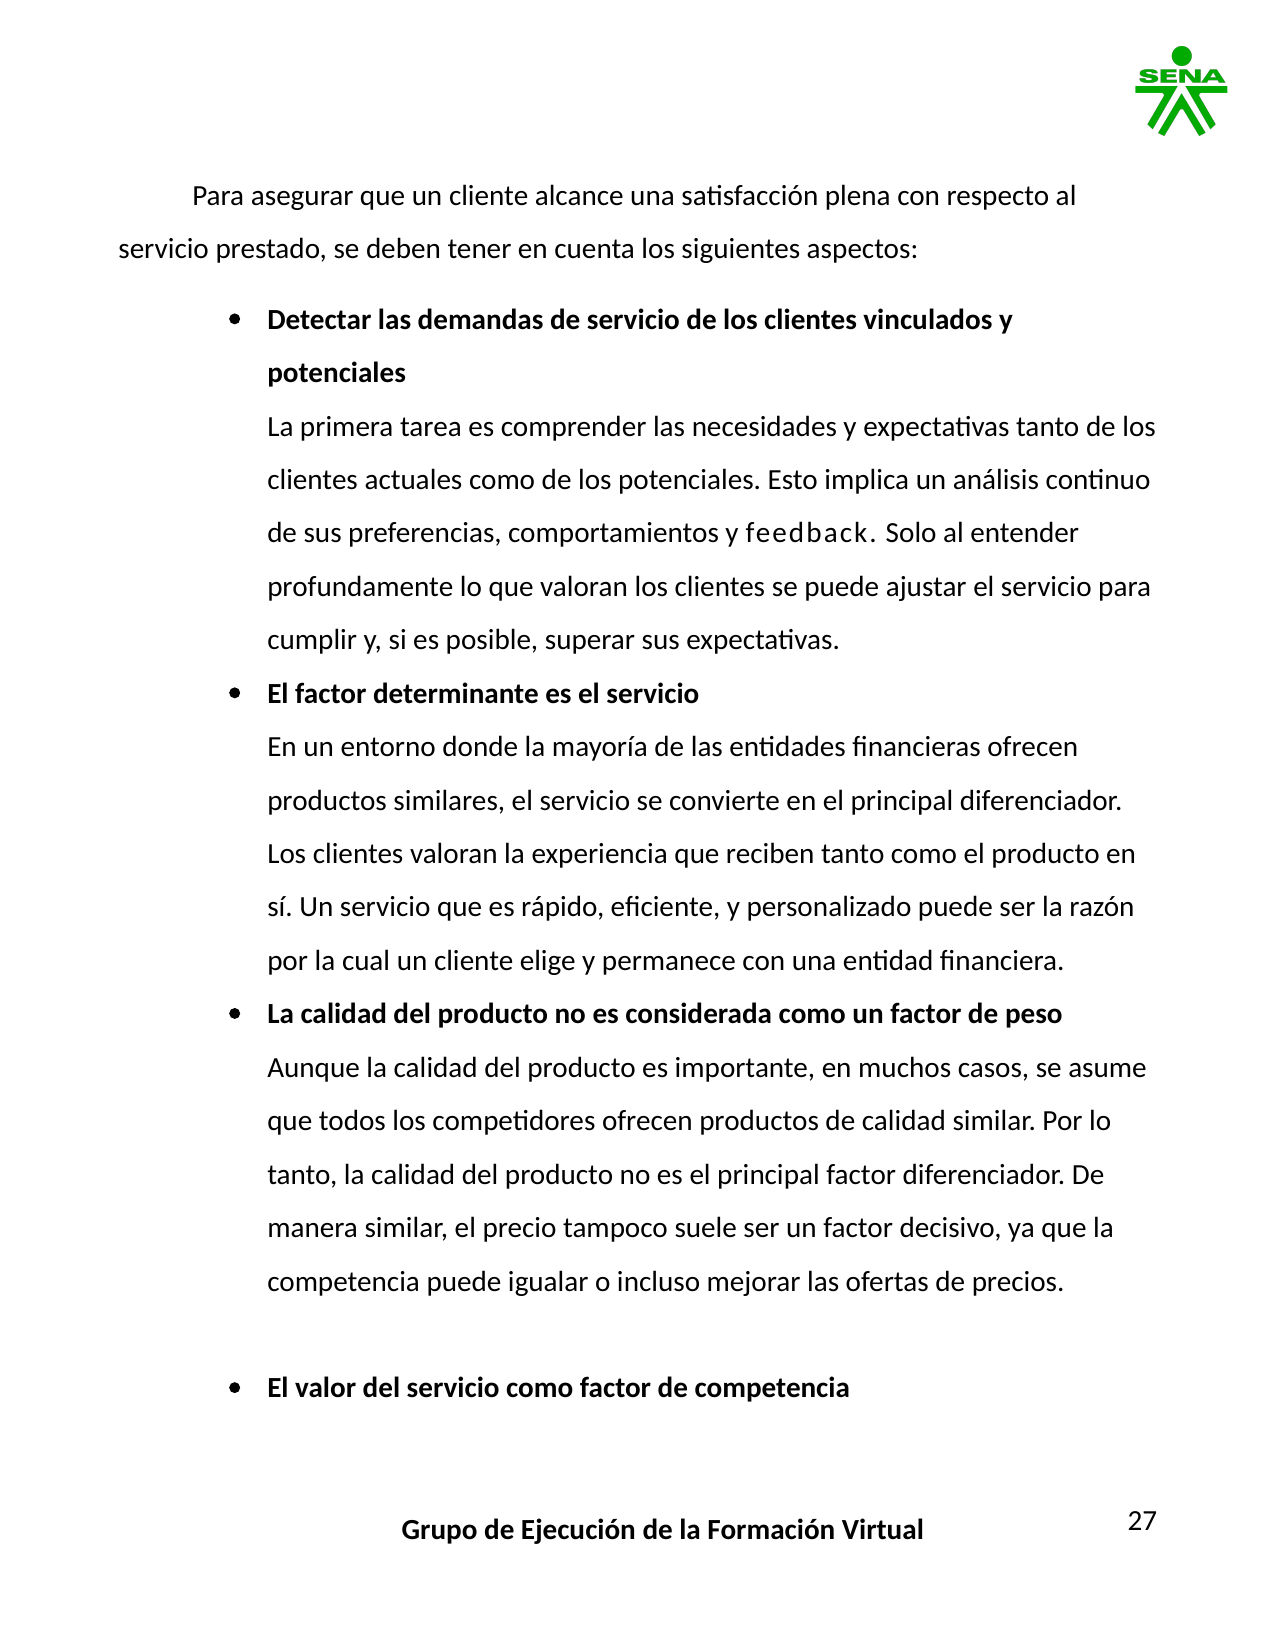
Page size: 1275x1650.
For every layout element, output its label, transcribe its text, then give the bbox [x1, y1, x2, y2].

list El valor del servicio como factor de competencia [229, 1369, 1157, 1405]
list Detectar las demandas de servicio de los clientes vinculados y potenciales [229, 301, 1157, 390]
list La primera tarea es comprender las necesidades y expectativas tanto de los clientes actuales como de los potenciales. Esto implica un análisis continuo de sus preferencias, comportamientos y feedback. Solo al entender profundamente lo que valoran los clientes se puede ajustar el servicio para cumplir y, si es posible, superar sus expectativas. [267, 408, 1157, 657]
list En un entorno donde la mayoría de las entidades financieras ofrecen productos similares, el servicio se convierte en el principal diferenciador. Los clientes valoran la experiencia que reciben tanto como el producto en sí. Un servicio que es rápido, eficiente, y personalizado puede ser la razón por la cual un cliente elige y permanece con una entidad financiera. [267, 728, 1157, 978]
list El factor determinante es el servicio [229, 675, 1157, 710]
list La calidad del producto no es considerada como un factor de peso [229, 995, 1157, 1031]
picture [1135, 46, 1228, 136]
text Para asegurar que un cliente alcance una satisfacción plena con respecto al servicio prestado, se deben tener en cuenta los siguientes aspectos: [118, 177, 1157, 266]
list Aunque la calidad del producto es importante, en muchos casos, se asume que todos los competidores ofrecen productos de calidad similar. Por lo tanto, la calidad del producto no es el principal factor diferenciador. De manera similar, el precio tampoco suele ser un factor decisivo, ya que la competencia puede igualar o incluso mejorar las ofertas de precios. [267, 1049, 1157, 1298]
